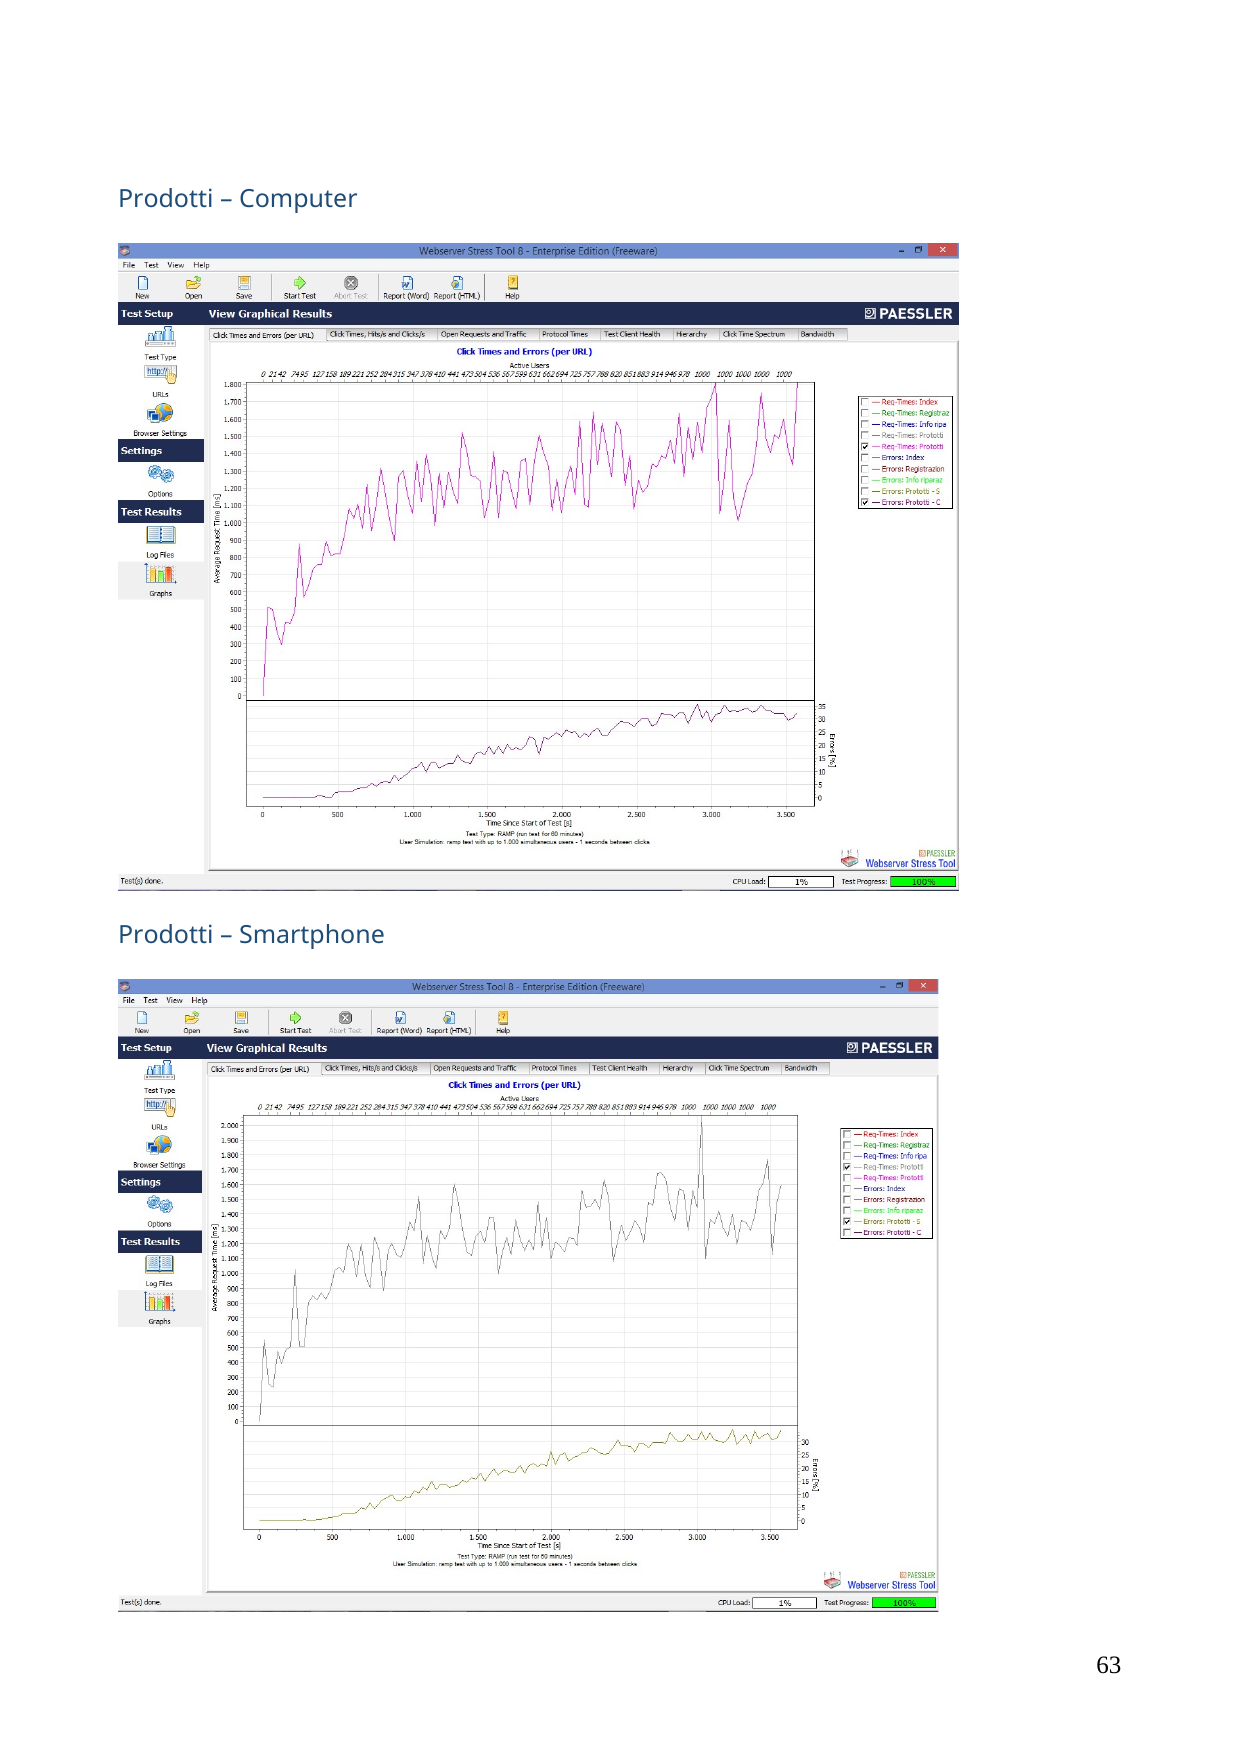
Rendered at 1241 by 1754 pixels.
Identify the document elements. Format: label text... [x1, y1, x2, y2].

text Prodotti – Computer [118, 181, 1134, 215]
picture [118, 979, 939, 1612]
picture [118, 243, 959, 891]
